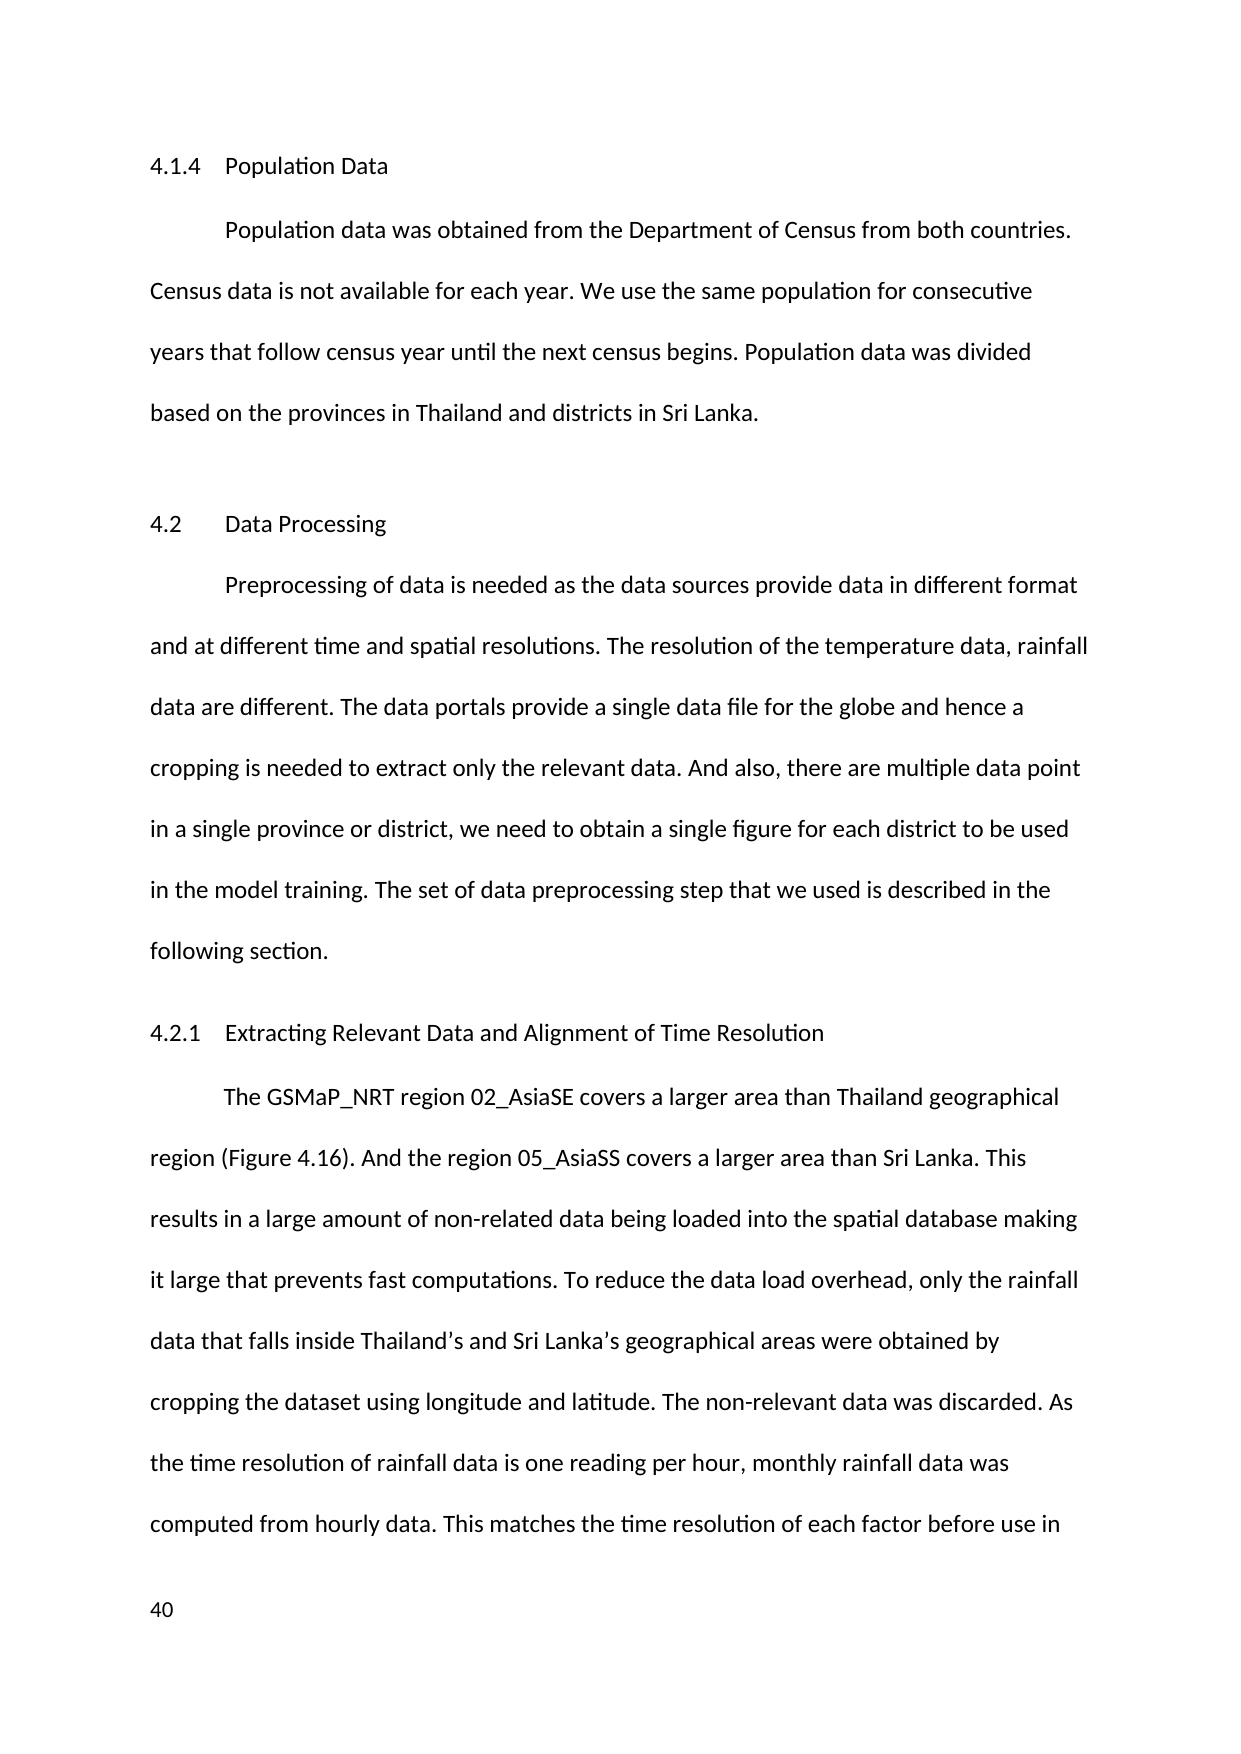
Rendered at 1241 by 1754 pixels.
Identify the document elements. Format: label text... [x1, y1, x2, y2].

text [150, 1081, 1090, 1539]
subtitle 4.1.4 Population Data [150, 150, 1090, 181]
text Preprocessing of data is needed as the data sources provide data in different format and at different time and spatial resolutions. The resolution of the temperature data, rainfall data are different. The data portals provide a single data file for the globe and hence a cropping is needed to extract only the relevant data. And also, there are multiple data point in a single province or district, we need to obtain a single figure for each district to be used in the model training. The set of data preprocessing step that we used is described in the following section. [150, 569, 1090, 966]
text Population data was obtained from the Department of Census from both countries. Census data is not available for each year. We use the same population for consecutive years that follow census year until the next census begins. Population data was divided based on the provinces in Thailand and districts in Sri Lanka. [150, 214, 1090, 427]
subtitle 4.2.1 Extracting Relevant Data and Alignment of Time Resolution [150, 1017, 1090, 1048]
subtitle 4.2 Data Processing [150, 508, 1090, 538]
